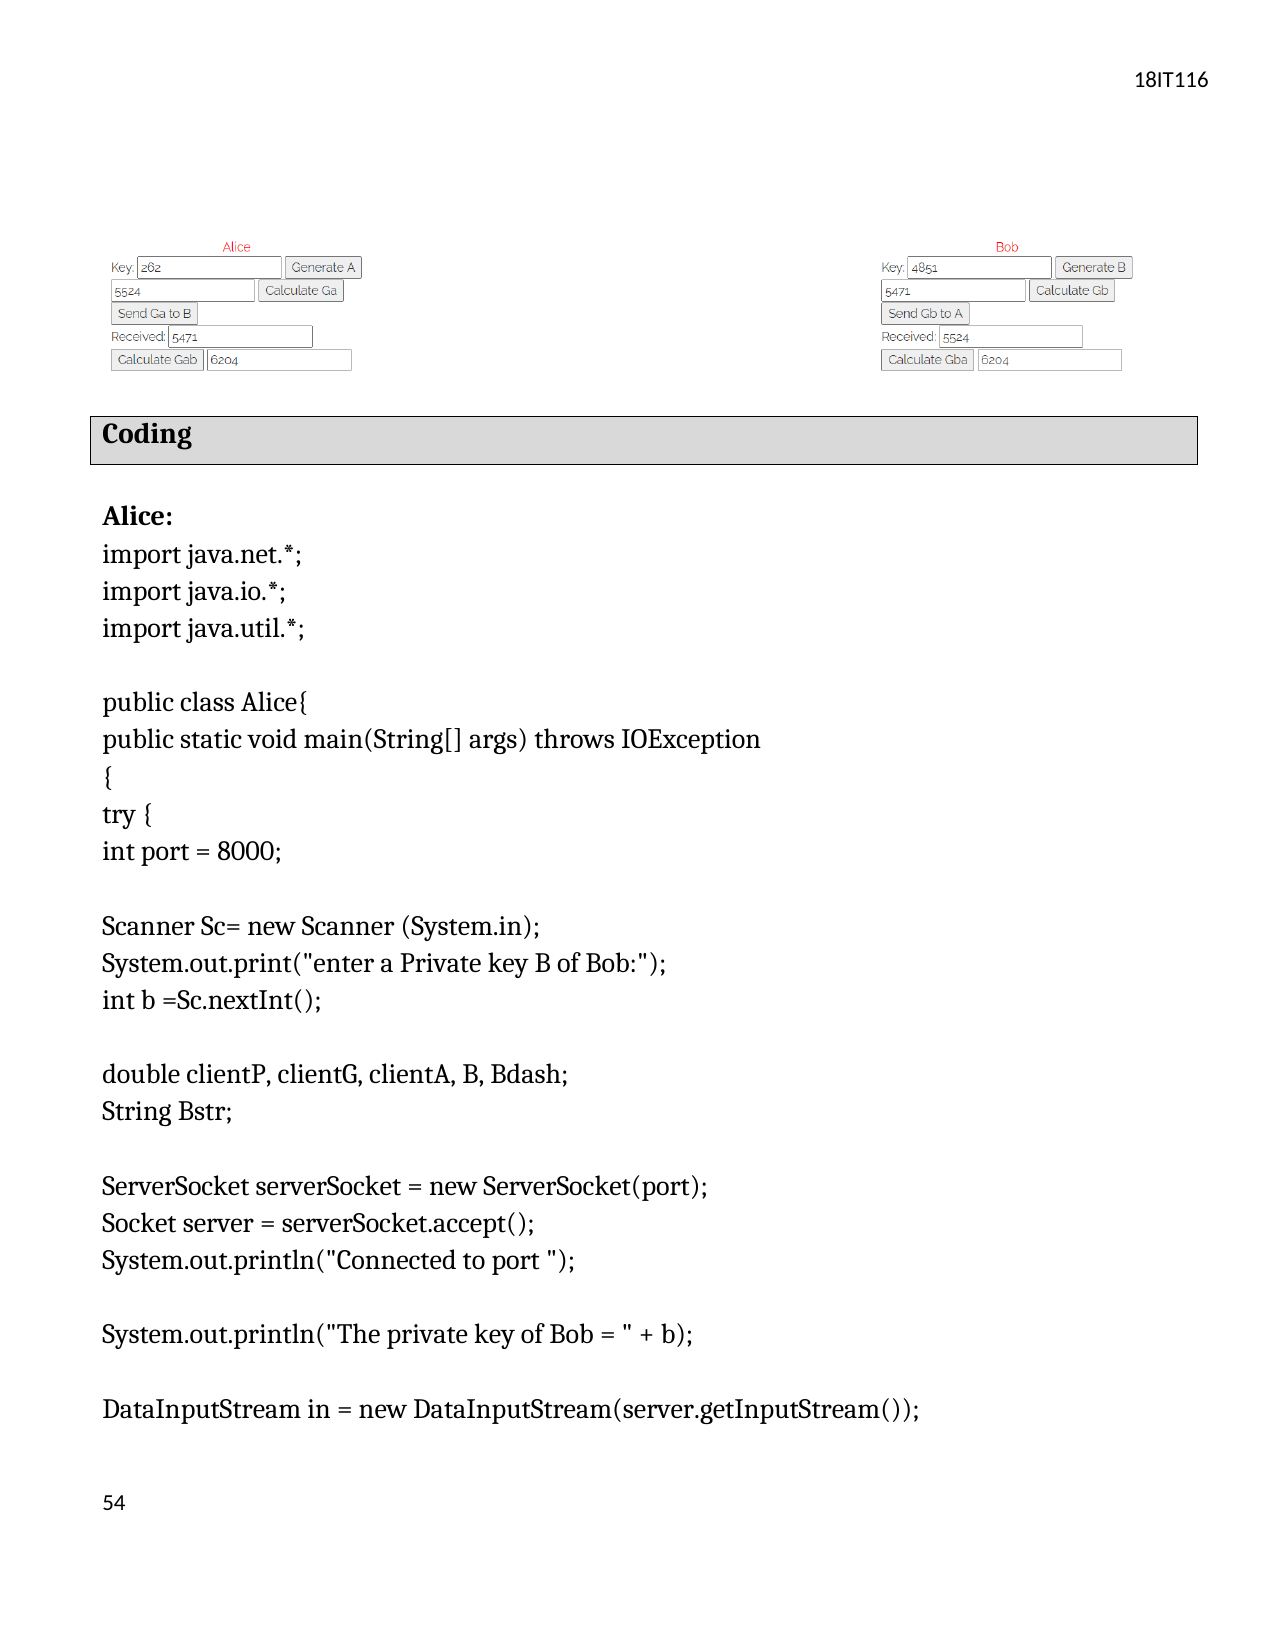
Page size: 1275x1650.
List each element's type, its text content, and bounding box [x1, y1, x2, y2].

text ServerSocket serverSocket = new ServerSocket(port); [102, 1170, 1208, 1202]
text System.out.println("Connected to port "); [102, 1244, 1208, 1277]
text import java.io.*; [102, 575, 1208, 607]
text Socket server = serverSocket.accept(); [102, 1207, 1208, 1239]
text try { [102, 798, 1208, 830]
text { [102, 761, 1208, 793]
text double clientP, clientG, clientA, B, Bdash; [102, 1058, 1208, 1091]
text Alice: [102, 501, 1208, 533]
text import java.net.*; [102, 538, 1208, 570]
text System.out.println("The private key of Bob = " + b); [102, 1319, 1208, 1351]
text Scanner Sc= new Scanner (System.in); [102, 909, 1208, 942]
text String Bstr; [102, 1096, 1208, 1128]
text int b =Sc.nextInt(); [102, 984, 1208, 1016]
text System.out.print("enter a Private key B of Bob:"); [102, 947, 1208, 979]
picture [102, 228, 1162, 377]
text DataInputStream in = new DataInputStream(server.getInputStream()); [102, 1393, 1208, 1425]
text int port = 8000; [102, 835, 1208, 868]
text public class Alice{ [102, 686, 1208, 719]
text public static void main(String[] args) throws IOException [102, 724, 1208, 756]
text import java.util.*; [102, 612, 1208, 644]
table_header Coding [91, 417, 1197, 464]
